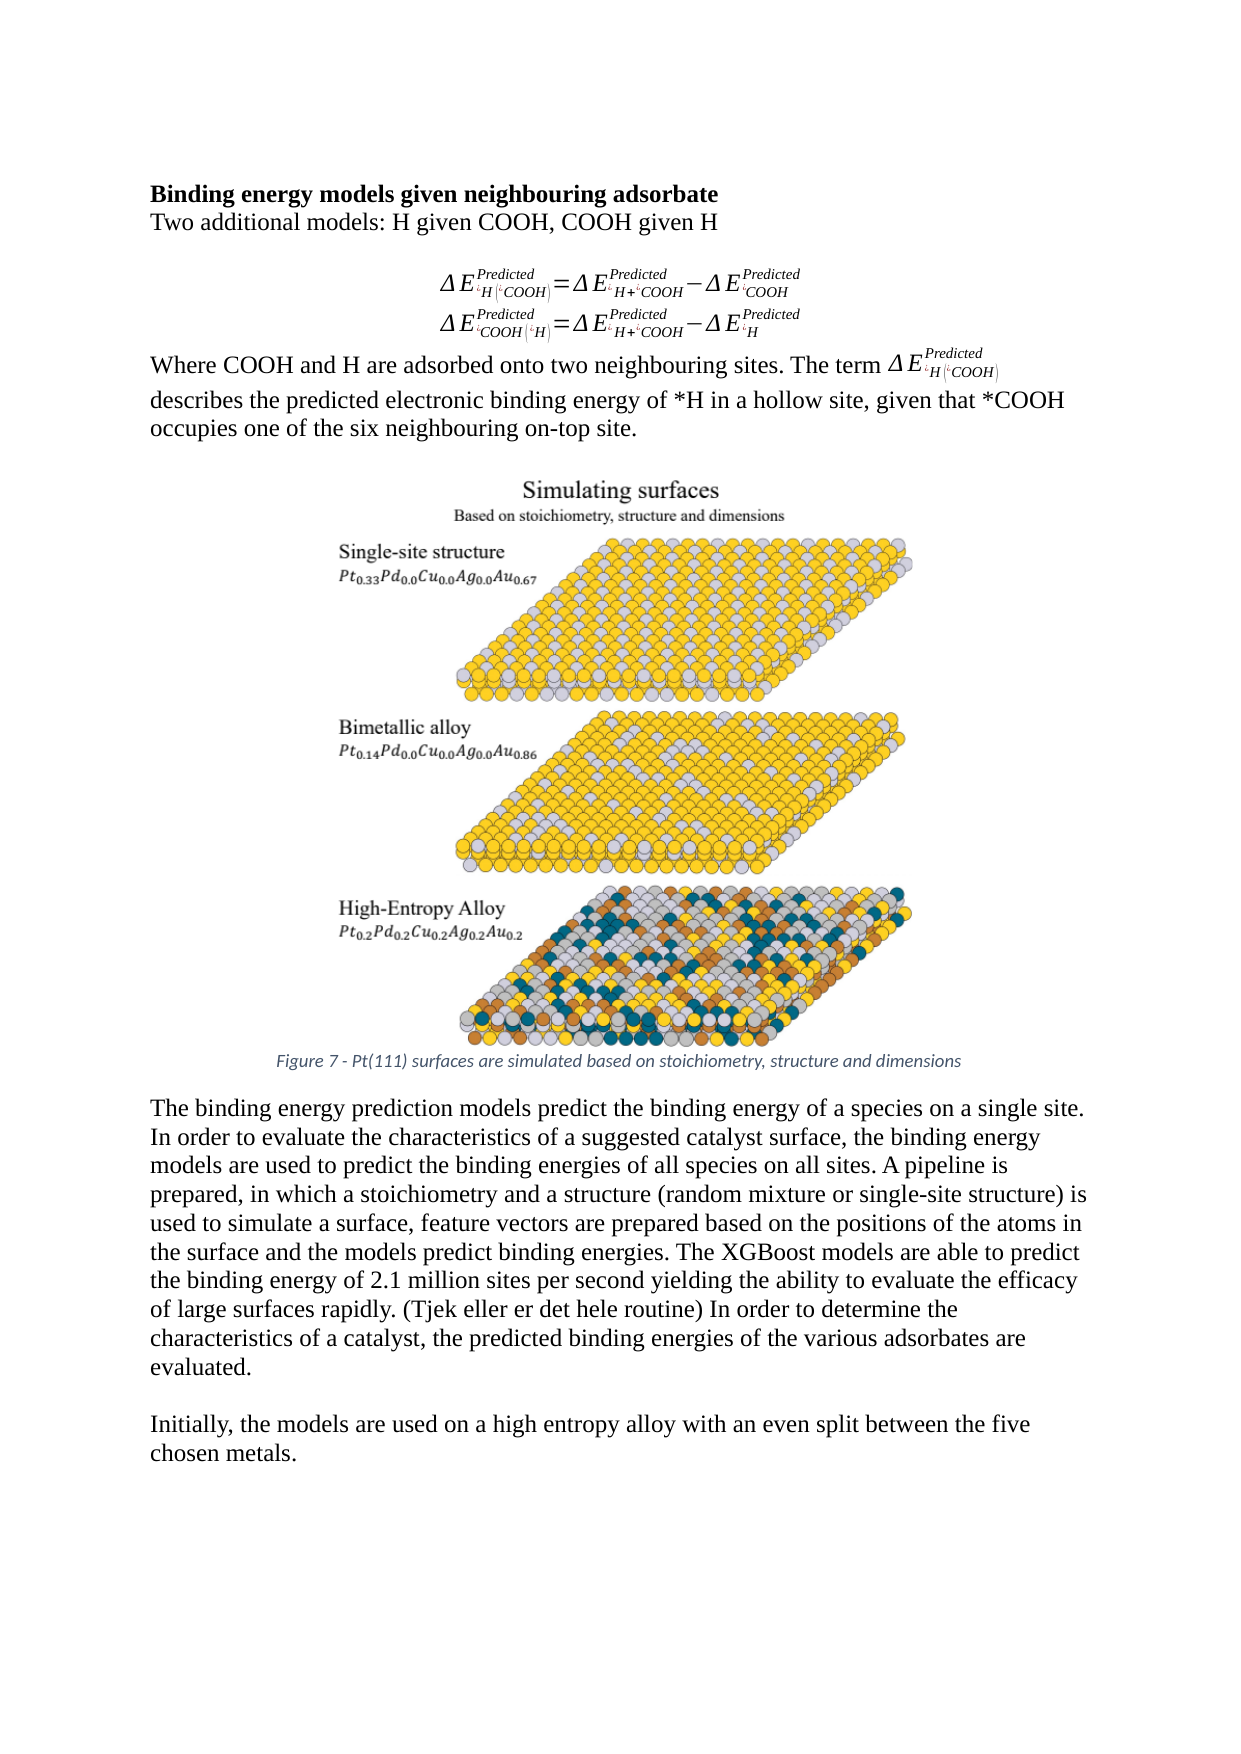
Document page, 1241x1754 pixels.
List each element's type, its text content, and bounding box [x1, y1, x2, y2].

text Two additional models: H given COOH, COOH given H [150, 207, 1090, 236]
text Binding energy models given neighbouring adsorbate [150, 179, 1090, 207]
text Where COOH and H are adsorbed onto two neighbouring sites. The term describes the predicted electronic binding energy of *H in a hollow site, given that *COOH occupies one of the six neighbouring on-top site. [150, 345, 1090, 442]
text Initially, the models are used on a high entropy alloy with an even split between the five chosen metals. [150, 1409, 1090, 1467]
text The binding energy prediction models predict the binding energy of a species on a single site. In order to evaluate the characteristics of a suggested catalyst surface, the binding energy models are used to predict the binding energies of all species on all sites. A pipeline is prepared, in which a stoichiometry and a structure (random mixture or single-site structure) is used to simulate a surface, feature vectors are prepared based on the positions of the atoms in the surface and the models predict binding energies. The XGBoost models are able to predict the binding energy of 2.1 million sites per second yielding the ability to evaluate the efficacy of large surfaces rapidly. (Tjek eller er det hele routine) In order to determine the characteristics of a catalyst, the predicted binding energies of the various adsorbates are evaluated. [150, 1093, 1090, 1380]
